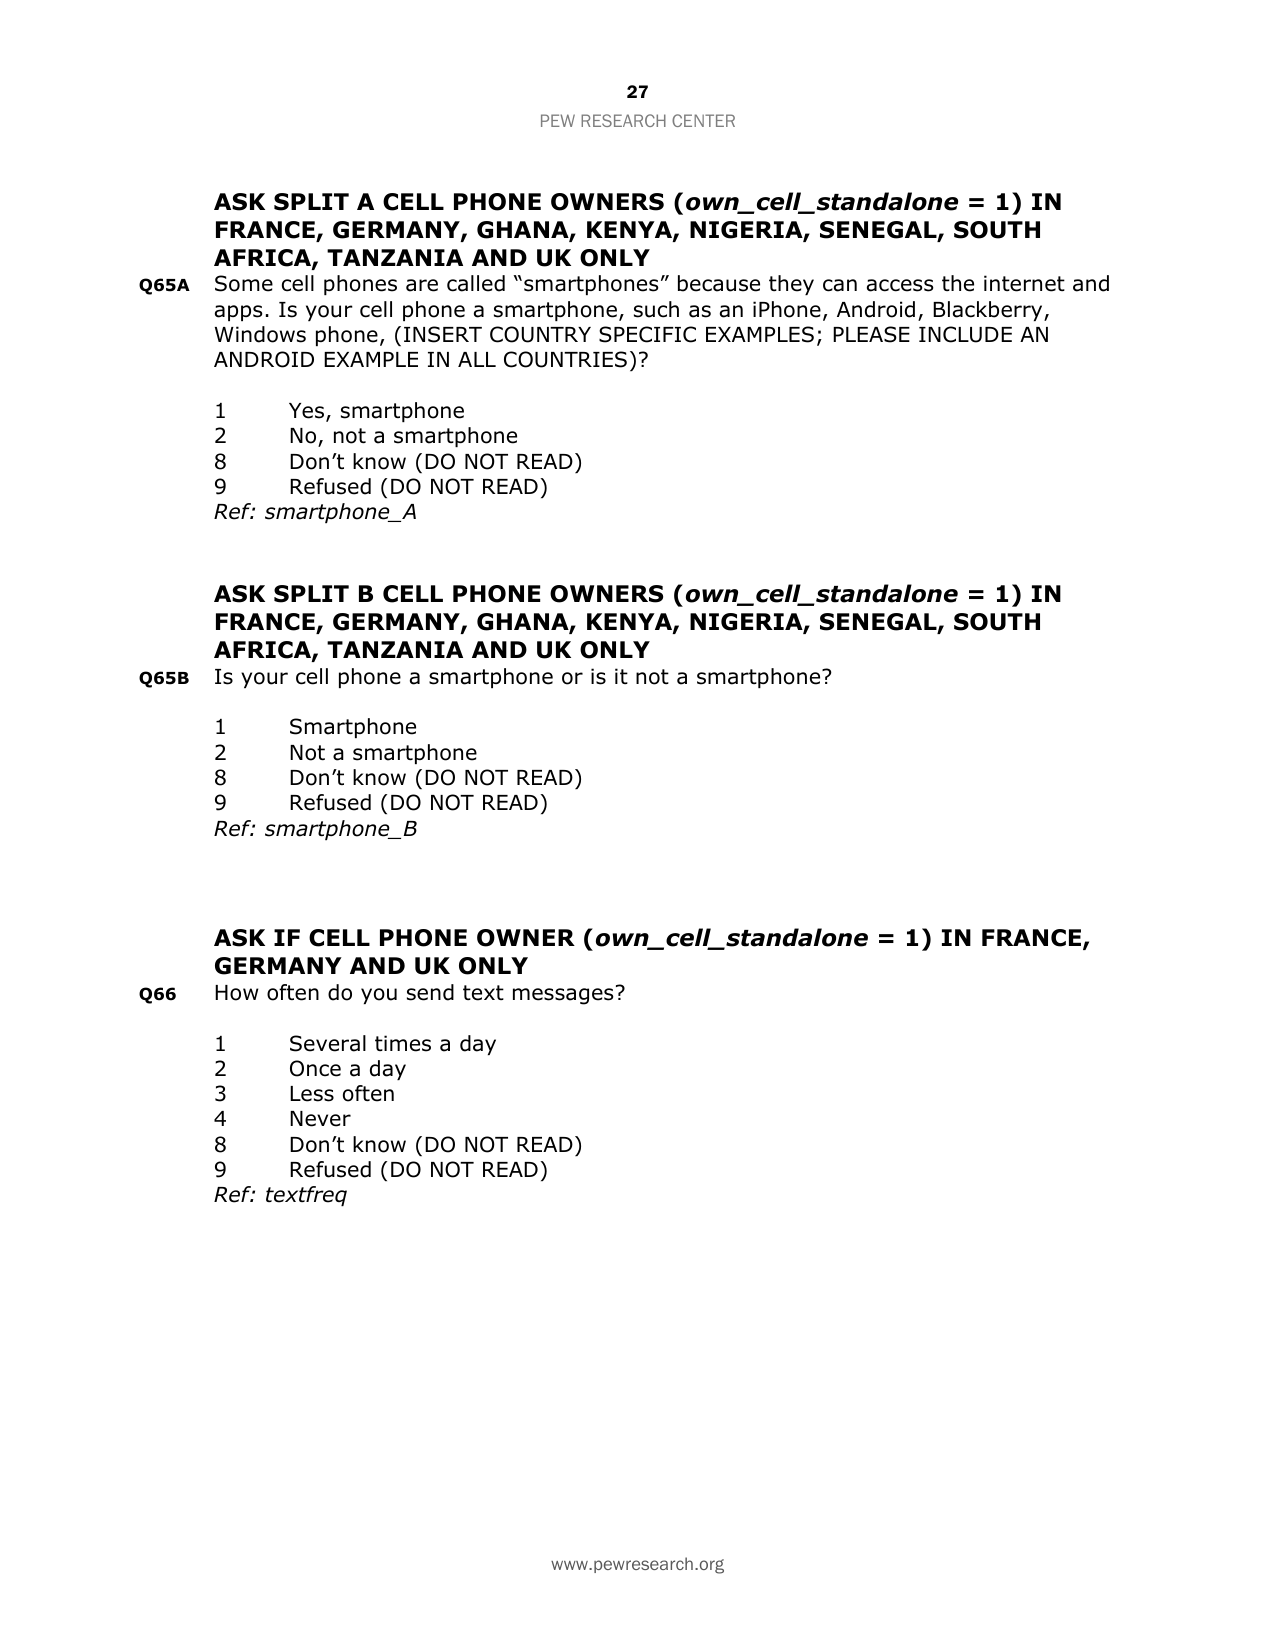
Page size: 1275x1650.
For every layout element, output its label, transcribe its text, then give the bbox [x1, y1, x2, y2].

text Q65B Is your cell phone a smartphone or is it not a smartphone? [139, 663, 1136, 688]
list Less often [214, 1081, 1136, 1106]
list Never [214, 1106, 1136, 1131]
text 2 Not a smartphone [214, 739, 1136, 764]
text 1 Smartphone [214, 714, 1136, 739]
text 1 Yes, smartphone [214, 397, 1136, 423]
text Ref: textfreq [214, 1182, 1136, 1207]
text 9 Refused (DO NOT READ) [214, 790, 1136, 815]
text Ref: smartphone_A [214, 499, 1136, 524]
list Once a day [214, 1055, 1136, 1081]
text 8 Don’t know (DO NOT READ) [214, 448, 1136, 473]
text Ref: smartphone_B [214, 815, 1136, 840]
list Don’t know (DO NOT READ) [214, 1131, 1136, 1157]
text 8 Don’t know (DO NOT READ) [214, 764, 1136, 790]
text 9 Refused (DO NOT READ) [214, 473, 1136, 499]
text Q65A Some cell phones are called “smartphones” because they can access the internet and apps. Is your cell phone a smartphone, such as an iPhone, Android, Blackberry, Windows phone, (INSERT COUNTRY SPECIFIC EXAMPLES; PLEASE INCLUDE AN ANDROID EXAMPLE IN ALL COUNTRIES)? [139, 271, 1136, 372]
text Q66 How often do you send text messages? [139, 979, 1136, 1005]
list Refused (DO NOT READ) [214, 1157, 1136, 1182]
list Several times a day [214, 1030, 1136, 1055]
text 2 No, not a smartphone [214, 423, 1136, 448]
text ASK SPLIT B CELL PHONE OWNERS (own_cell_standalone = 1) IN FRANCE, GERMANY, GHANA, KENYA, NIGERIA, SENEGAL, SOUTH AFRICA, TANZANIA AND UK ONLY [214, 580, 1136, 663]
text ASK SPLIT A CELL PHONE OWNERS (own_cell_standalone = 1) IN FRANCE, GERMANY, GHANA, KENYA, NIGERIA, SENEGAL, SOUTH AFRICA, TANZANIA AND UK ONLY [214, 187, 1136, 271]
text ASK IF CELL PHONE OWNER (own_cell_standalone = 1) IN FRANCE, GERMANY AND UK ONLY [214, 924, 1136, 979]
